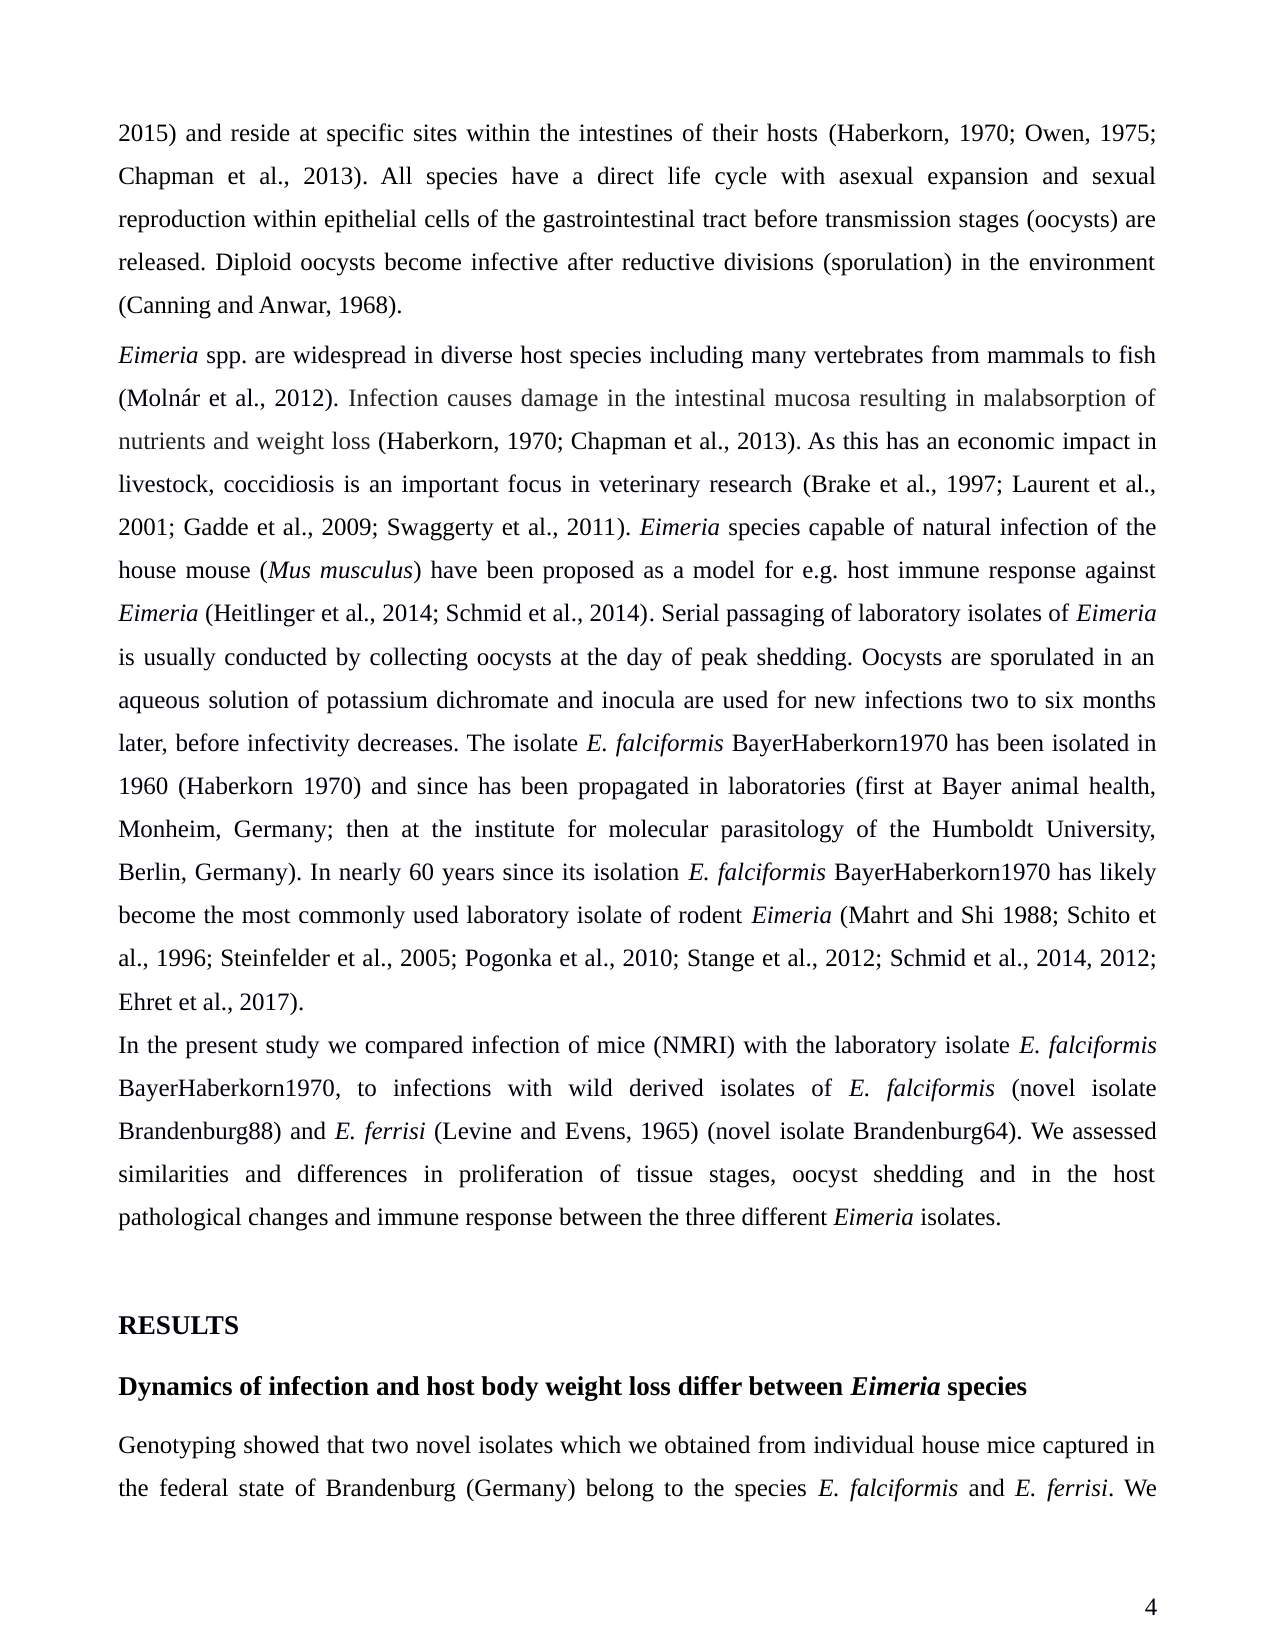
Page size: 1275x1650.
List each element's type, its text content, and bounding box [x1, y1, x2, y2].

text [118, 118, 1157, 319]
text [118, 1430, 1157, 1502]
text In the present study we compared infection of mice (NMRI) with the laboratory isolate E. falciformis BayerHaberkorn1970, to infections with wild derived isolates of E. falciformis (novel isolate Brandenburg88) and E. ferrisi (Levine and Evens, 1965) (novel isolate Brandenburg64). We assessed similarities and differences in proliferation of tissue stages, oocyst shedding and in the host pathological changes and immune response between the three different Eimeria isolates. [118, 1030, 1157, 1231]
subtitle RESULTS [118, 1309, 1157, 1340]
subtitle Dynamics of infection and host body weight loss differ between Eimeria species [118, 1371, 1157, 1402]
text Eimeria spp. are widespread in diverse host species including many vertebrates from mammals to fish (Molnár et al., 2012). Infection causes damage in the intestinal mucosa resulting in malabsorption of nutrients and weight loss (Haberkorn, 1970; Chapman et al., 2013). As this has an economic impact in livestock, coccidiosis is an important focus in veterinary research (Brake et al., 1997; Laurent et al., 2001; Gadde et al., 2009; Swaggerty et al., 2011). Eimeria species capable of natural infection of the house mouse (Mus musculus) have been proposed as a model for e.g. host immune response against Eimeria (Heitlinger et al., 2014; Schmid et al., 2014). Serial passaging of laboratory isolates of Eimeria is usually conducted by collecting oocysts at the day of peak shedding. Oocysts are sporulated in an aqueous solution of potassium dichromate and inocula are used for new infections two to six months later, before infectivity decreases. The isolate E. falciformis BayerHaberkorn1970 has been isolated in 1960 (Haberkorn 1970) and since has been propagated in laboratories (first at Bayer animal health, Monheim, Germany; then at the institute for molecular parasitology of the Humboldt University, Berlin, Germany). In nearly 60 years since its isolation E. falciformis BayerHaberkorn1970 has likely become the most commonly used laboratory isolate of rodent Eimeria (Mahrt and Shi 1988; Schito et al., 1996; Steinfelder et al., 2005; Pogonka et al., 2010; Stange et al., 2012; Schmid et al., 2014, 2012; Ehret et al., 2017). [118, 340, 1157, 1015]
